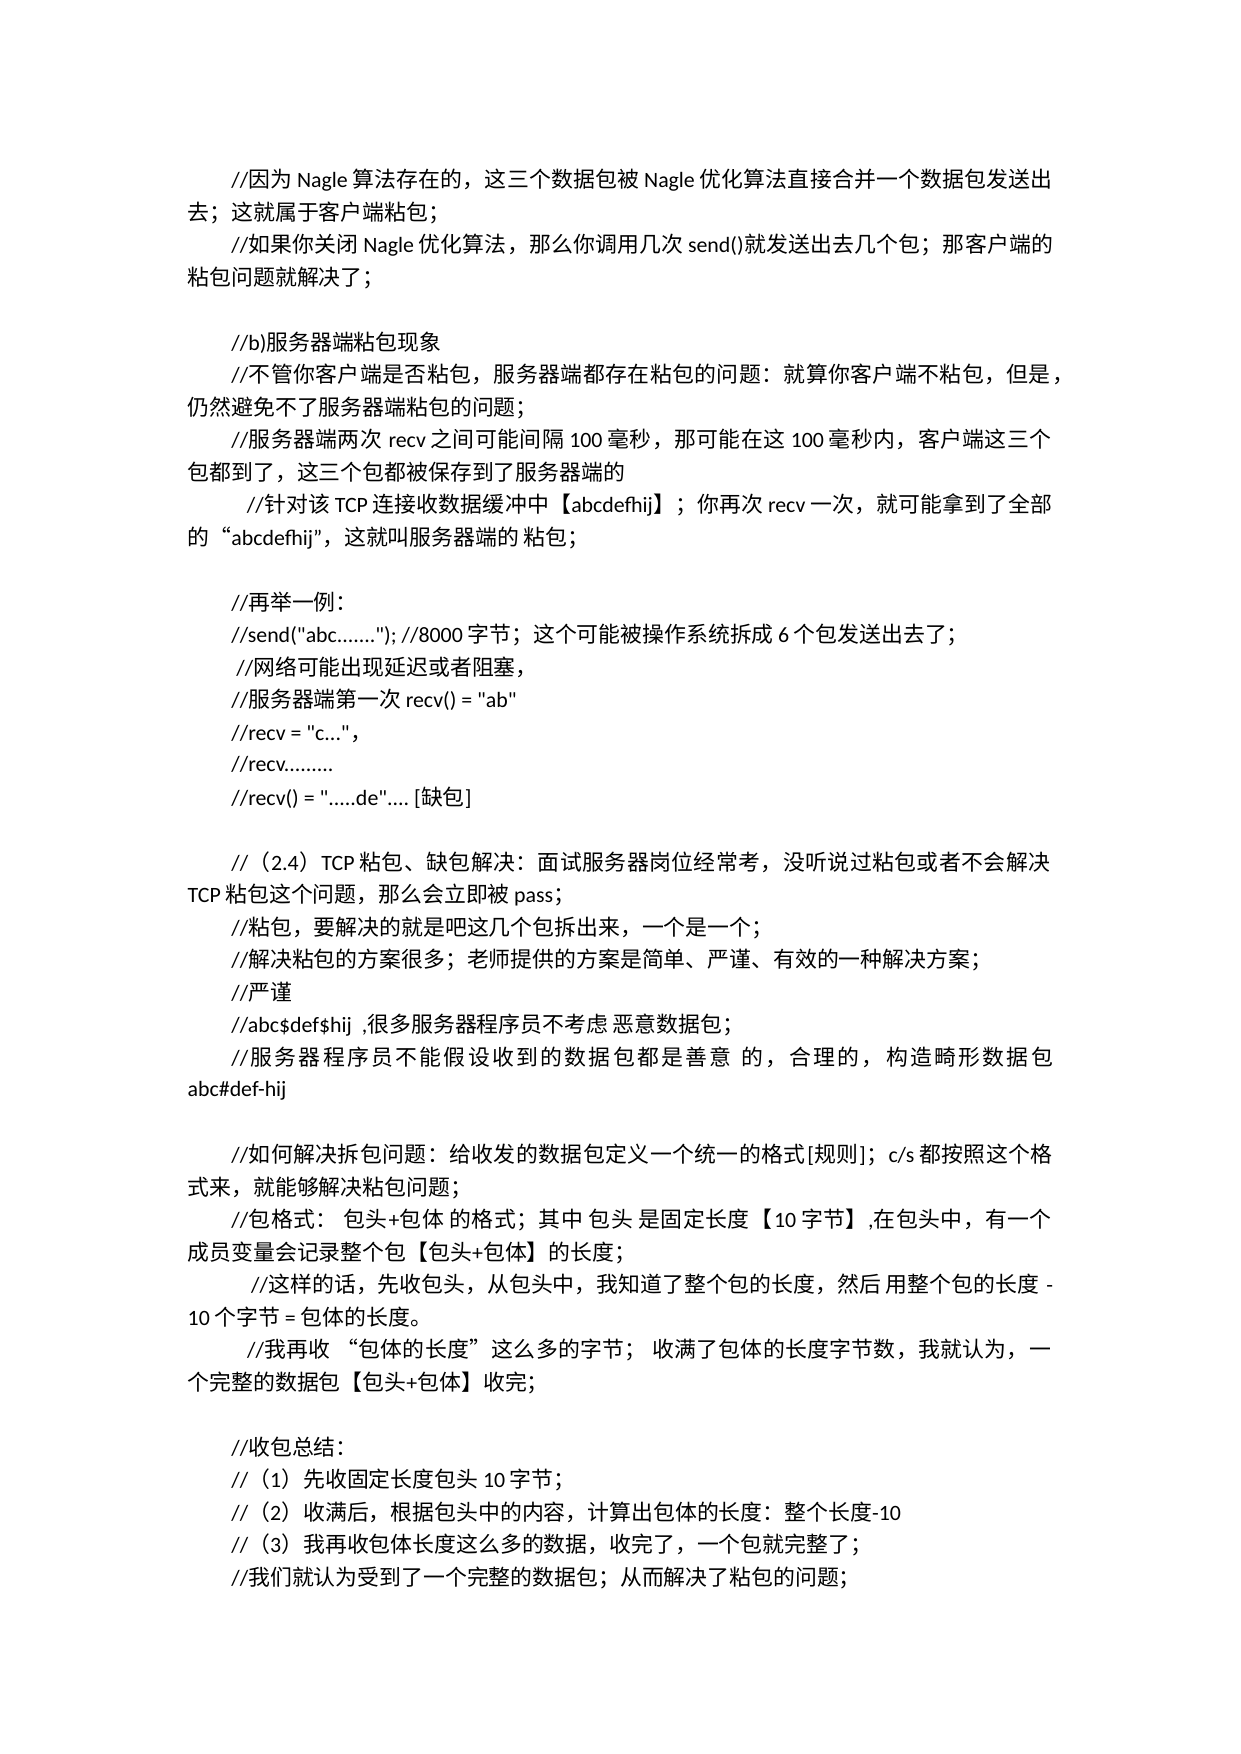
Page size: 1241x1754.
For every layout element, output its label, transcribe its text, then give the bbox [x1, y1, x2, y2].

text //recv = "c..."， [187, 714, 1053, 747]
text //针对该TCP连接收数据缓冲中【abcdefhij】；你再次recv一次，就可能拿到了全部的“abcdefhij”，这就叫服务器端的 粘包； [187, 487, 1053, 552]
text //服务器端两次 recv之间可能间隔100毫秒，那可能在这100毫秒内，客户端这三个包都到了，这三个包都被保存到了服务器端的 [187, 422, 1053, 487]
text //如何解决拆包问题：给收发的数据包定义一个统一的格式[规则]；c/s都按照这个格式来，就能够解决粘包问题； [187, 1137, 1053, 1202]
text //（1）先收固定长度包头 10字节； [187, 1462, 1053, 1494]
text //recv......... [187, 747, 1053, 779]
text //（2.4）TCP粘包、缺包解决：面试服务器岗位经常考，没听说过粘包或者不会解决TCP粘包这个问题，那么会立即被pass； [187, 844, 1053, 909]
text //包格式： 包头+包体 的格式；其中 包头 是固定长度【10字节】,在包头中，有一个成员变量会记录整个包【包头+包体】的长度； [187, 1202, 1053, 1267]
text //不管你客户端是否粘包，服务器端都存在粘包的问题：就算你客户端不粘包，但是，仍然避免不了服务器端粘包的问题； [187, 357, 1053, 422]
text //这样的话，先收包头，从包头中，我知道了整个包的长度，然后 用整个包的长度 - 10个字节 = 包体的长度。 [187, 1267, 1053, 1332]
text //send("abc......."); //8000字节；这个可能被操作系统拆成6个包发送出去了； [187, 617, 1053, 649]
text //网络可能出现延迟或者阻塞， [187, 649, 1053, 682]
text //再举一例： [187, 584, 1053, 617]
text //我们就认为受到了一个完整的数据包；从而解决了粘包的问题； [187, 1559, 1053, 1592]
text //abc$def$hij ,很多服务器程序员不考虑 恶意数据包； [187, 1007, 1053, 1039]
text //如果你关闭Nagle优化算法，那么你调用几次send()就发送出去几个包；那客户端的粘包问题就解决了； [187, 227, 1053, 292]
text //服务器端第一次recv() = "ab" [187, 682, 1053, 714]
text //收包总结： [187, 1429, 1053, 1462]
text //（3）我再收包体长度这么多的数据，收完了，一个包就完整了； [187, 1527, 1053, 1559]
text //（2）收满后，根据包头中的内容，计算出包体的长度：整个长度-10 [187, 1494, 1053, 1527]
text //严谨 [187, 974, 1053, 1007]
text //粘包，要解决的就是吧这几个包拆出来，一个是一个； [187, 909, 1053, 942]
text //recv() = ".....de".... [缺包] [187, 779, 1053, 812]
text //我再收 “包体的长度”这么多的字节； 收满了包体的长度字节数，我就认为，一个完整的数据包【包头+包体】收完； [187, 1332, 1053, 1397]
text //b)服务器端粘包现象 [187, 324, 1053, 357]
text //解决粘包的方案很多；老师提供的方案是简单、严谨、有效的一种解决方案； [187, 942, 1053, 974]
text //服务器程序员不能假设收到的数据包都是善意 的，合理的，构造畸形数据包 abc#def-hij [187, 1039, 1053, 1104]
text //因为Nagle算法存在的，这三个数据包被Nagle优化算法直接合并一个数据包发送出去；这就属于客户端粘包； [187, 162, 1053, 227]
